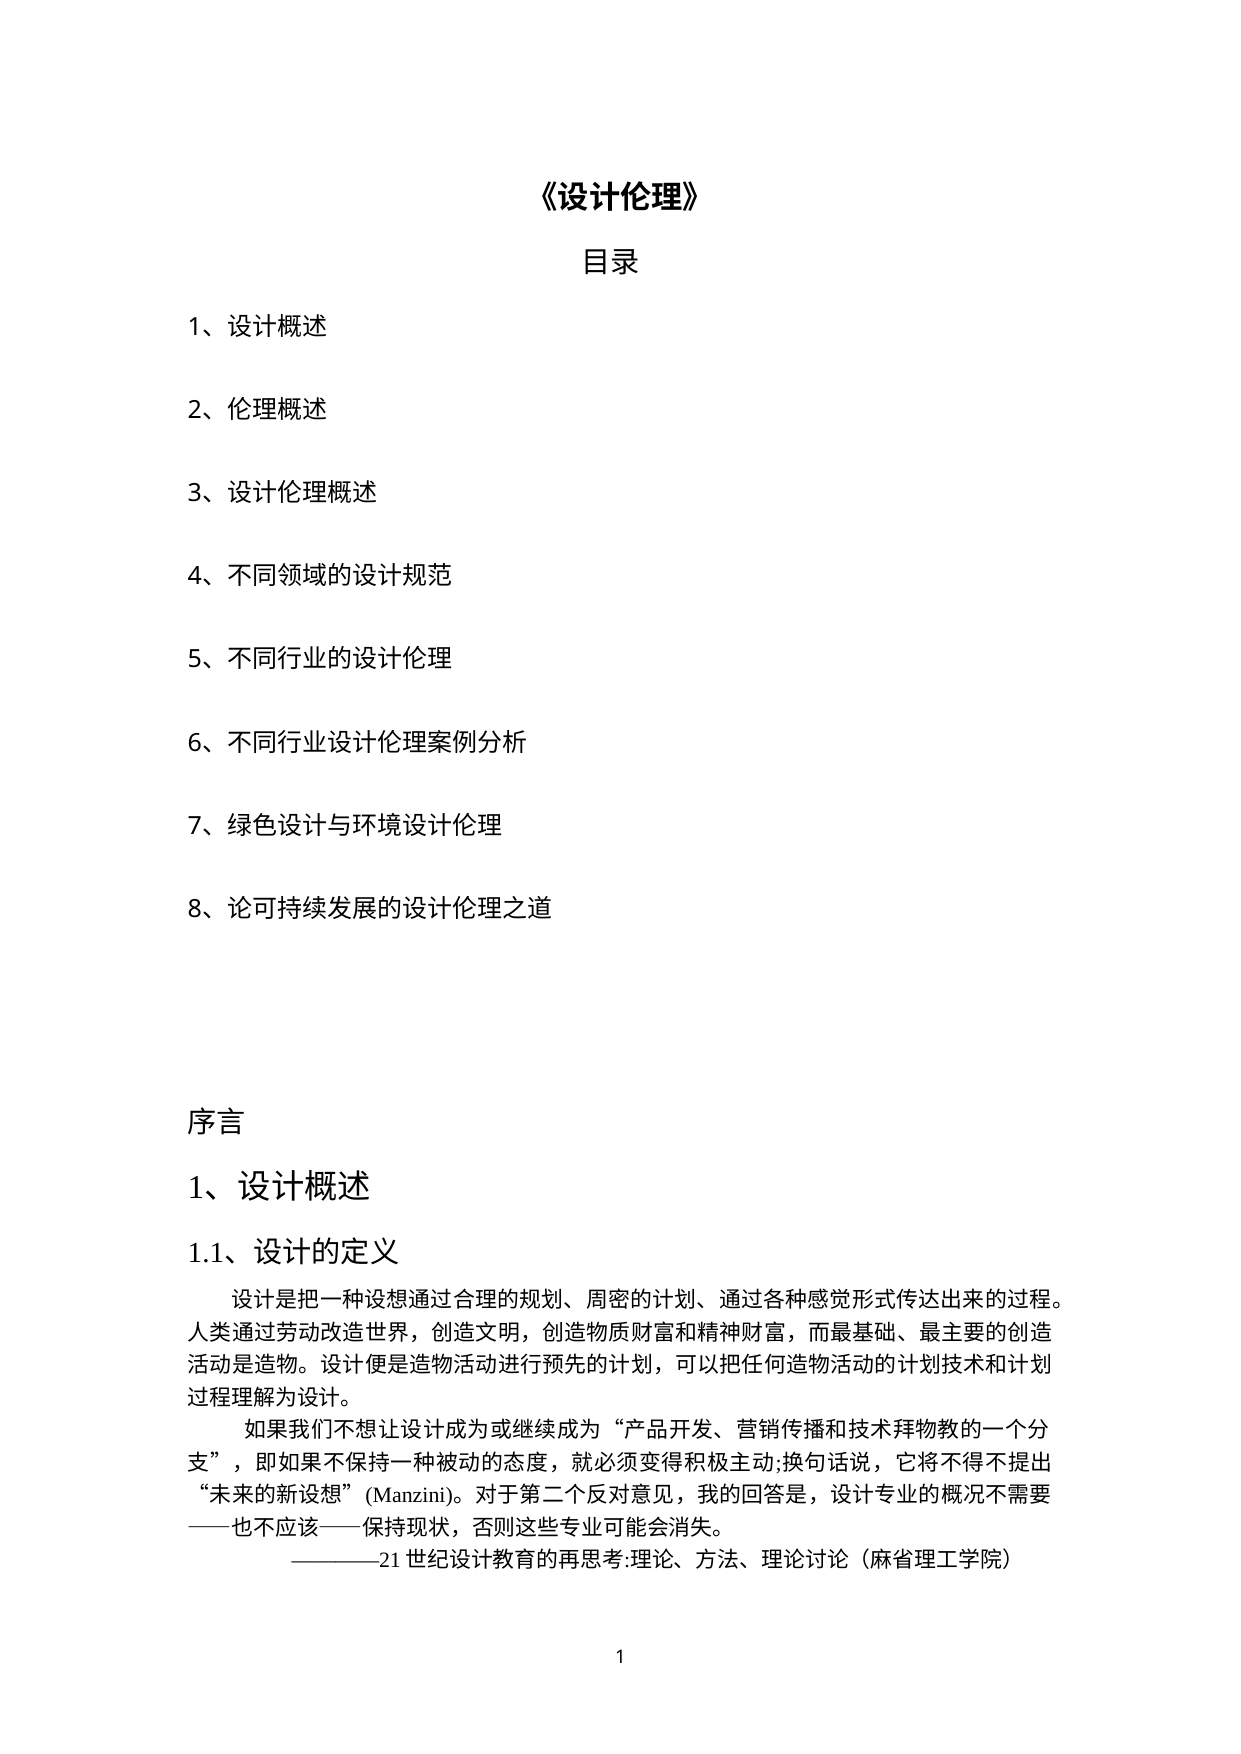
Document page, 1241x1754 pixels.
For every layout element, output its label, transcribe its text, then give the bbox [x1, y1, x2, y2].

text 3、设计伦理概述 [187, 458, 1053, 523]
text 1、设计概述 [187, 292, 1053, 357]
text 设计是把一种设想通过合理的规划、周密的计划、通过各种感觉形式传达出来的过程。人类通过劳动改造世界，创造文明，创造物质财富和精神财富，而最基础、最主要的创造活动是造物。设计便是造物活动进行预先的计划，可以把任何造物活动的计划技术和计划过程理解为设计。 [187, 1282, 1053, 1412]
text 1.1、设计的定义 [187, 1217, 1053, 1282]
text 8、论可持续发展的设计伦理之道 [187, 874, 1053, 939]
text 目录 [187, 227, 1053, 292]
text 4、不同领域的设计规范 [187, 541, 1053, 606]
text 7、绿色设计与环境设计伦理 [187, 791, 1053, 856]
text 如果我们不想让设计成为或继续成为“产品开发、营销传播和技术拜物教的一个分支”，即如果不保持一种被动的态度，就必须变得积极主动;换句话说，它将不得不提出“未来的新设想”(Manzini)。对于第二个反对意见，我的回答是，设计专业的概况不需要——也不应该——保持现状，否则这些专业可能会消失。 [187, 1412, 1053, 1542]
text 序言 [187, 1087, 1053, 1152]
text 2、伦理概述 [187, 375, 1053, 440]
text 6、不同行业设计伦理案例分析 [187, 708, 1053, 773]
text 1、设计概述 [187, 1152, 1053, 1217]
text 《设计伦理》 [187, 162, 1053, 227]
text 5、不同行业的设计伦理 [187, 624, 1053, 689]
text ————21世纪设计教育的再思考:理论、方法、理论讨论（麻省理工学院） [187, 1542, 1053, 1574]
